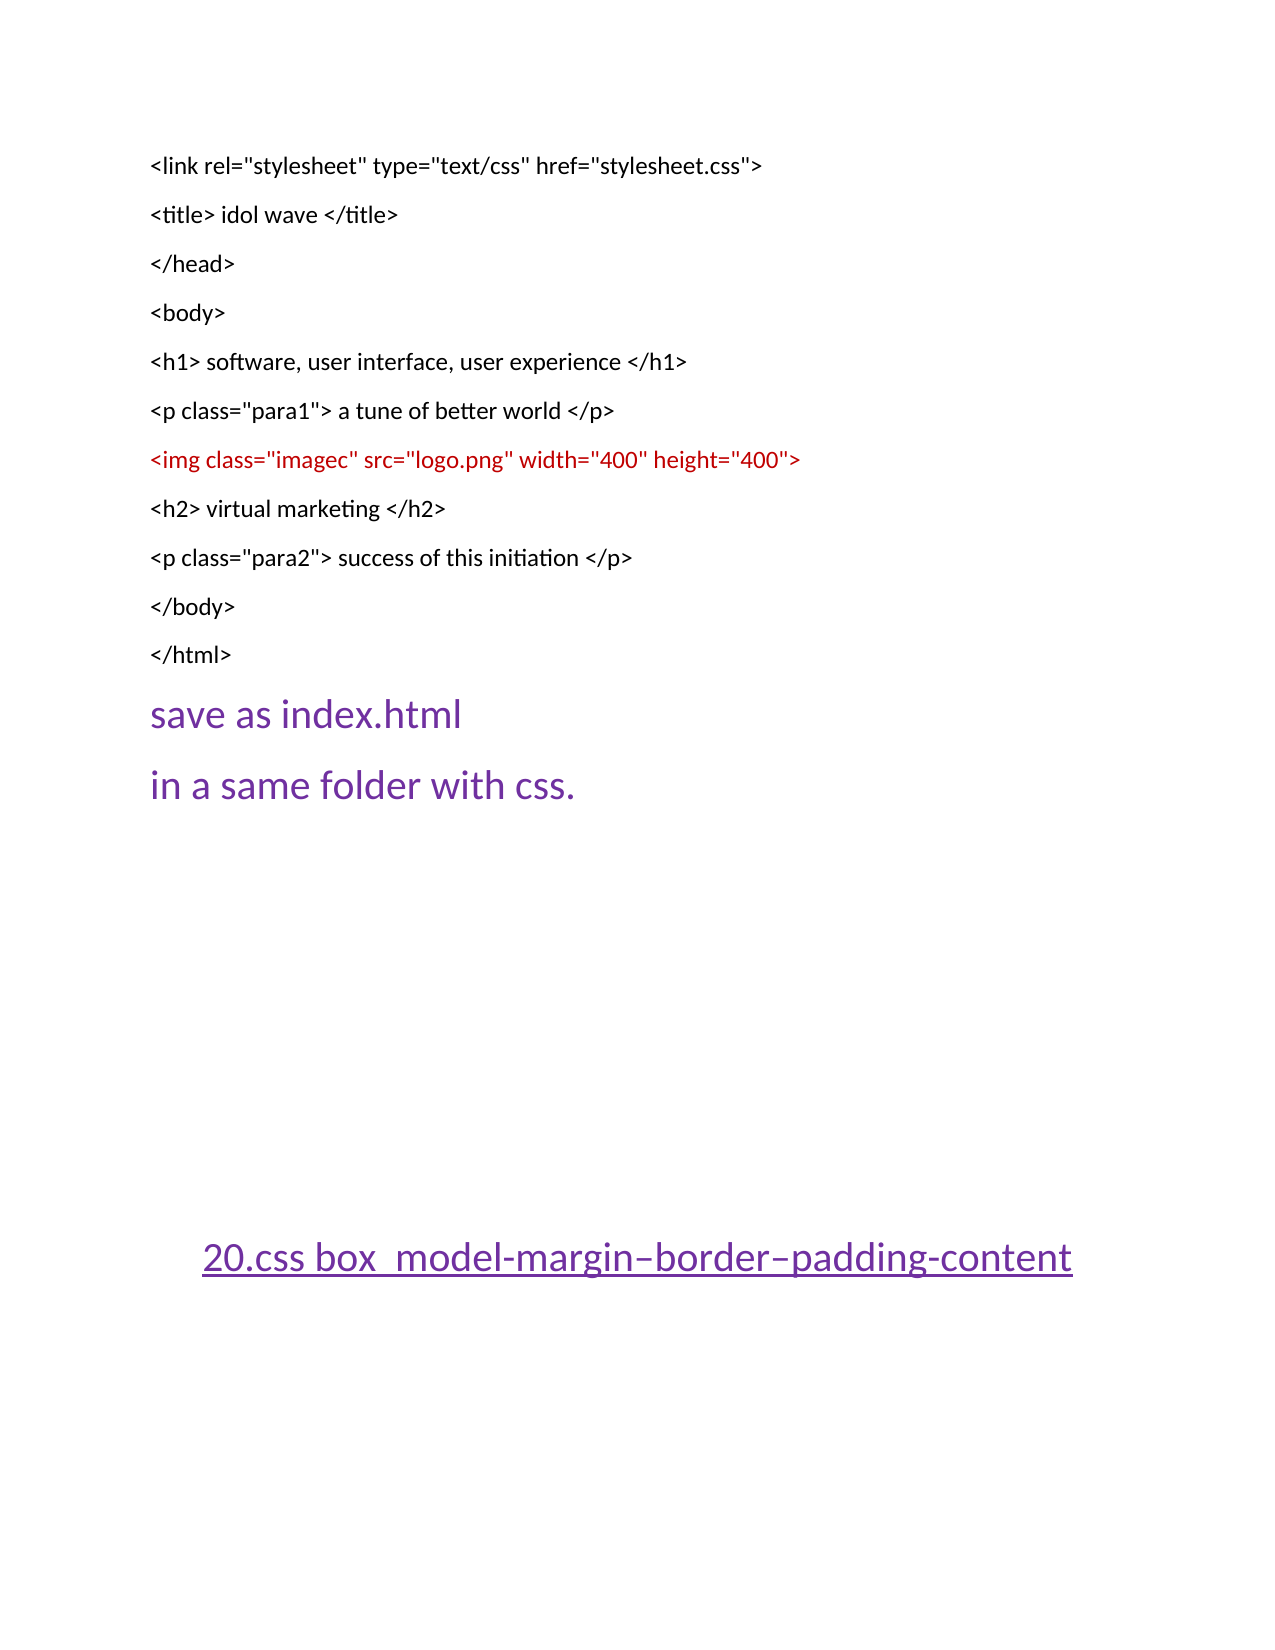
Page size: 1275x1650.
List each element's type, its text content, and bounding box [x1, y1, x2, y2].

text <h1> software, user interface, user experience </h1> [150, 346, 1125, 376]
text <title> idol wave </title> [150, 199, 1125, 229]
text in a same folder with css. [150, 759, 1125, 810]
text <img class="imagec" src="logo.png" width="400" height="400"> [150, 444, 1125, 474]
text </head> [150, 248, 1125, 278]
text <link rel="stylesheet" type="text/css" href="stylesheet.css"> [150, 150, 1125, 181]
text </html> [150, 639, 1125, 670]
text save as index.html [150, 688, 1125, 739]
text </body> [150, 591, 1125, 621]
text <h2> virtual marketing </h2> [150, 493, 1125, 523]
text 20.css box model-margin–border–padding-content [150, 1231, 1125, 1282]
text <p class="para1"> a tune of better world </p> [150, 395, 1125, 425]
text <body> [150, 297, 1125, 327]
text <p class="para2"> success of this initiation </p> [150, 542, 1125, 572]
